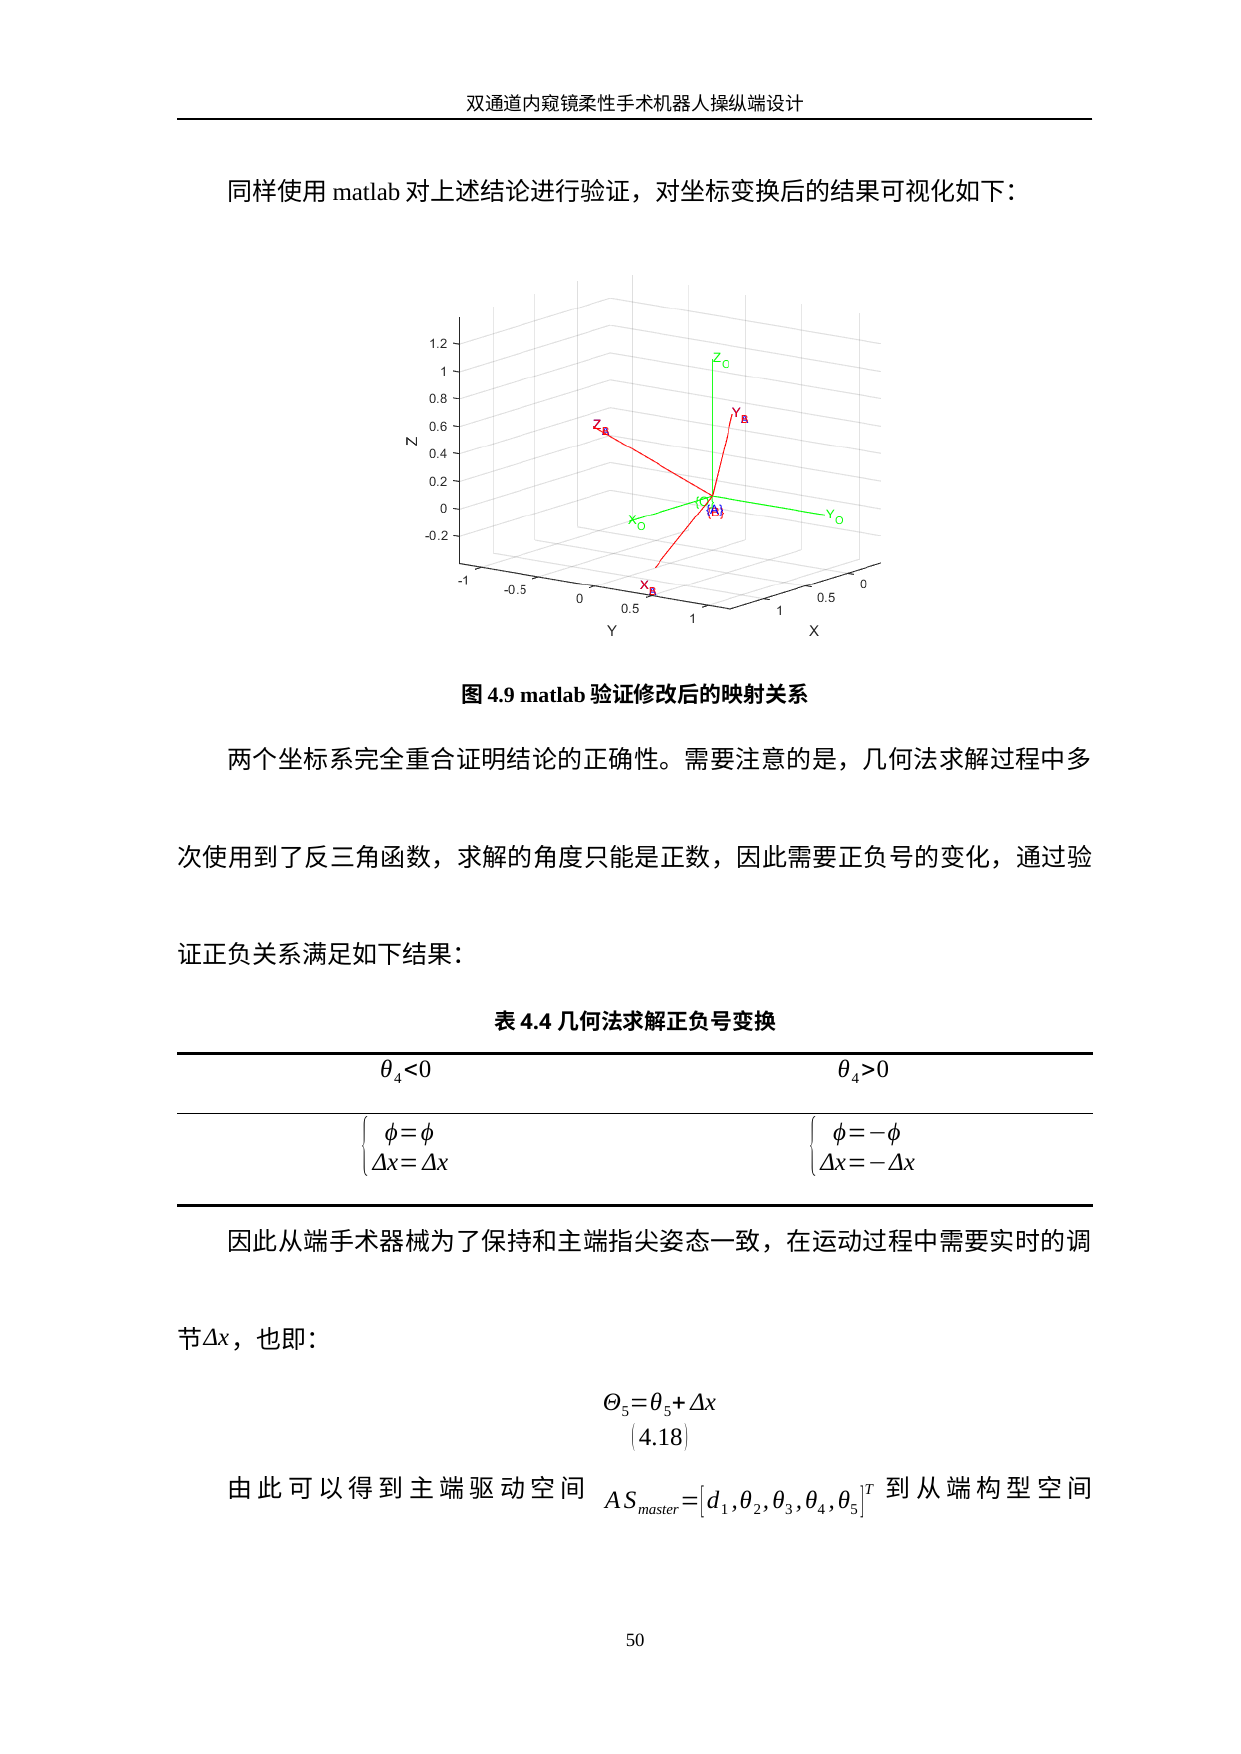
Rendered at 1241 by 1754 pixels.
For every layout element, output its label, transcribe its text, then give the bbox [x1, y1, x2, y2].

text 表4.4 几何法求解正负号变换 [177, 1003, 1092, 1036]
table_cell [634, 1114, 1092, 1204]
picture [384, 240, 936, 654]
text 两个坐标系完全重合证明结论的正确性。需要注意的是，几何法求解过程中多次使用到了反三角函数，求解的角度只能是正数，因此需要正负号的变化，通过验证正负关系满足如下结果： [177, 725, 1092, 985]
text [177, 1467, 1092, 1532]
text 同样使用matlab对上述结论进行验证，对坐标变换后的结果可视化如下： [177, 157, 1092, 222]
text 图4.9 matlab验证修改后的映射关系 [177, 677, 1092, 709]
text 因此从端手术器械为了保持和主端指尖姿态一致，在运动过程中需要实时的调节，也即： [177, 1207, 1092, 1370]
table_header [177, 1055, 634, 1112]
table_header [634, 1055, 1092, 1112]
table_cell [177, 1114, 634, 1204]
